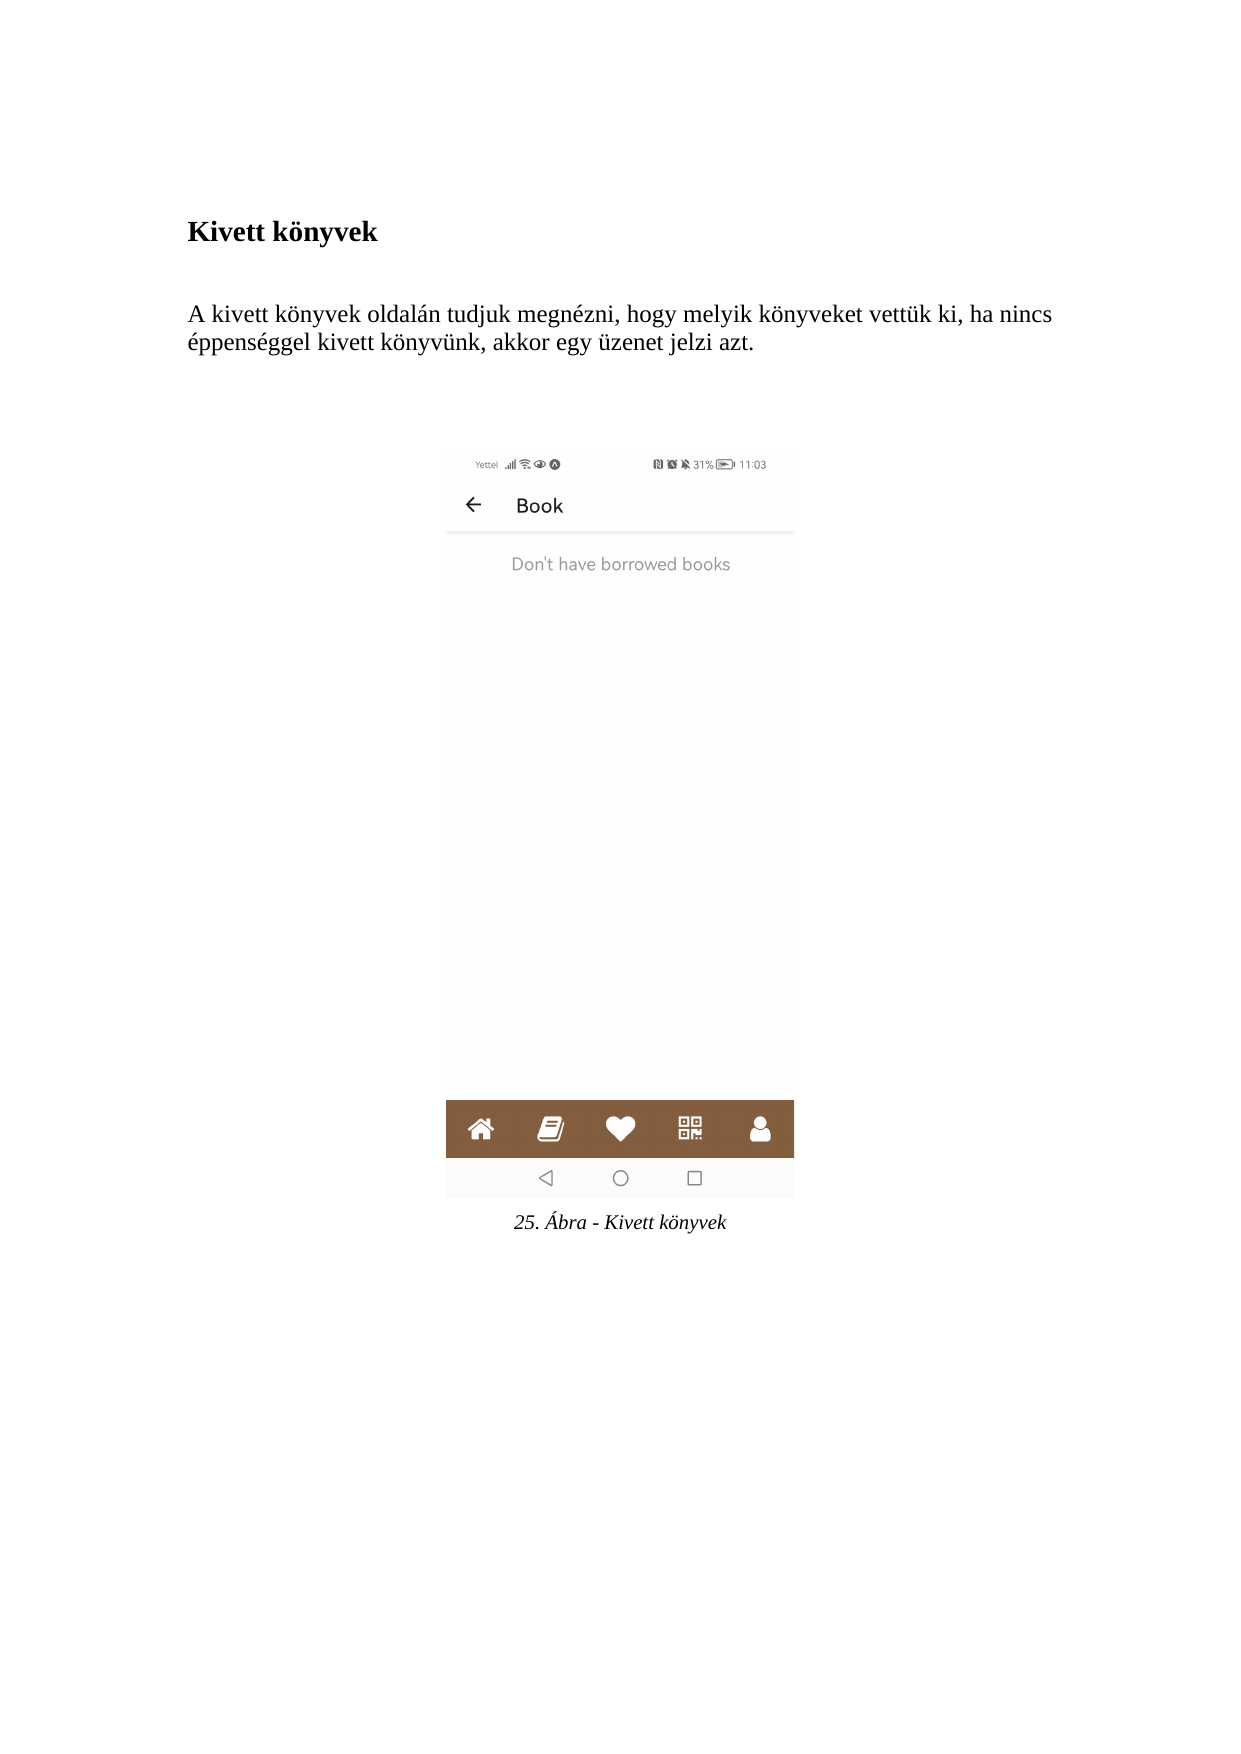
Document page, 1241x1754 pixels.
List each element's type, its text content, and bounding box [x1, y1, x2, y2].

list Ábra - Kivett könyvek [187, 1210, 1053, 1234]
picture [446, 451, 795, 1198]
text A kivett könyvek oldalán tudjuk megnézni, hogy melyik könyveket vettük ki, ha nincs éppenséggel kivett könyvünk, akkor egy üzenet jelzi azt. [187, 299, 1053, 356]
subtitle Kivett könyvek [187, 214, 1053, 247]
